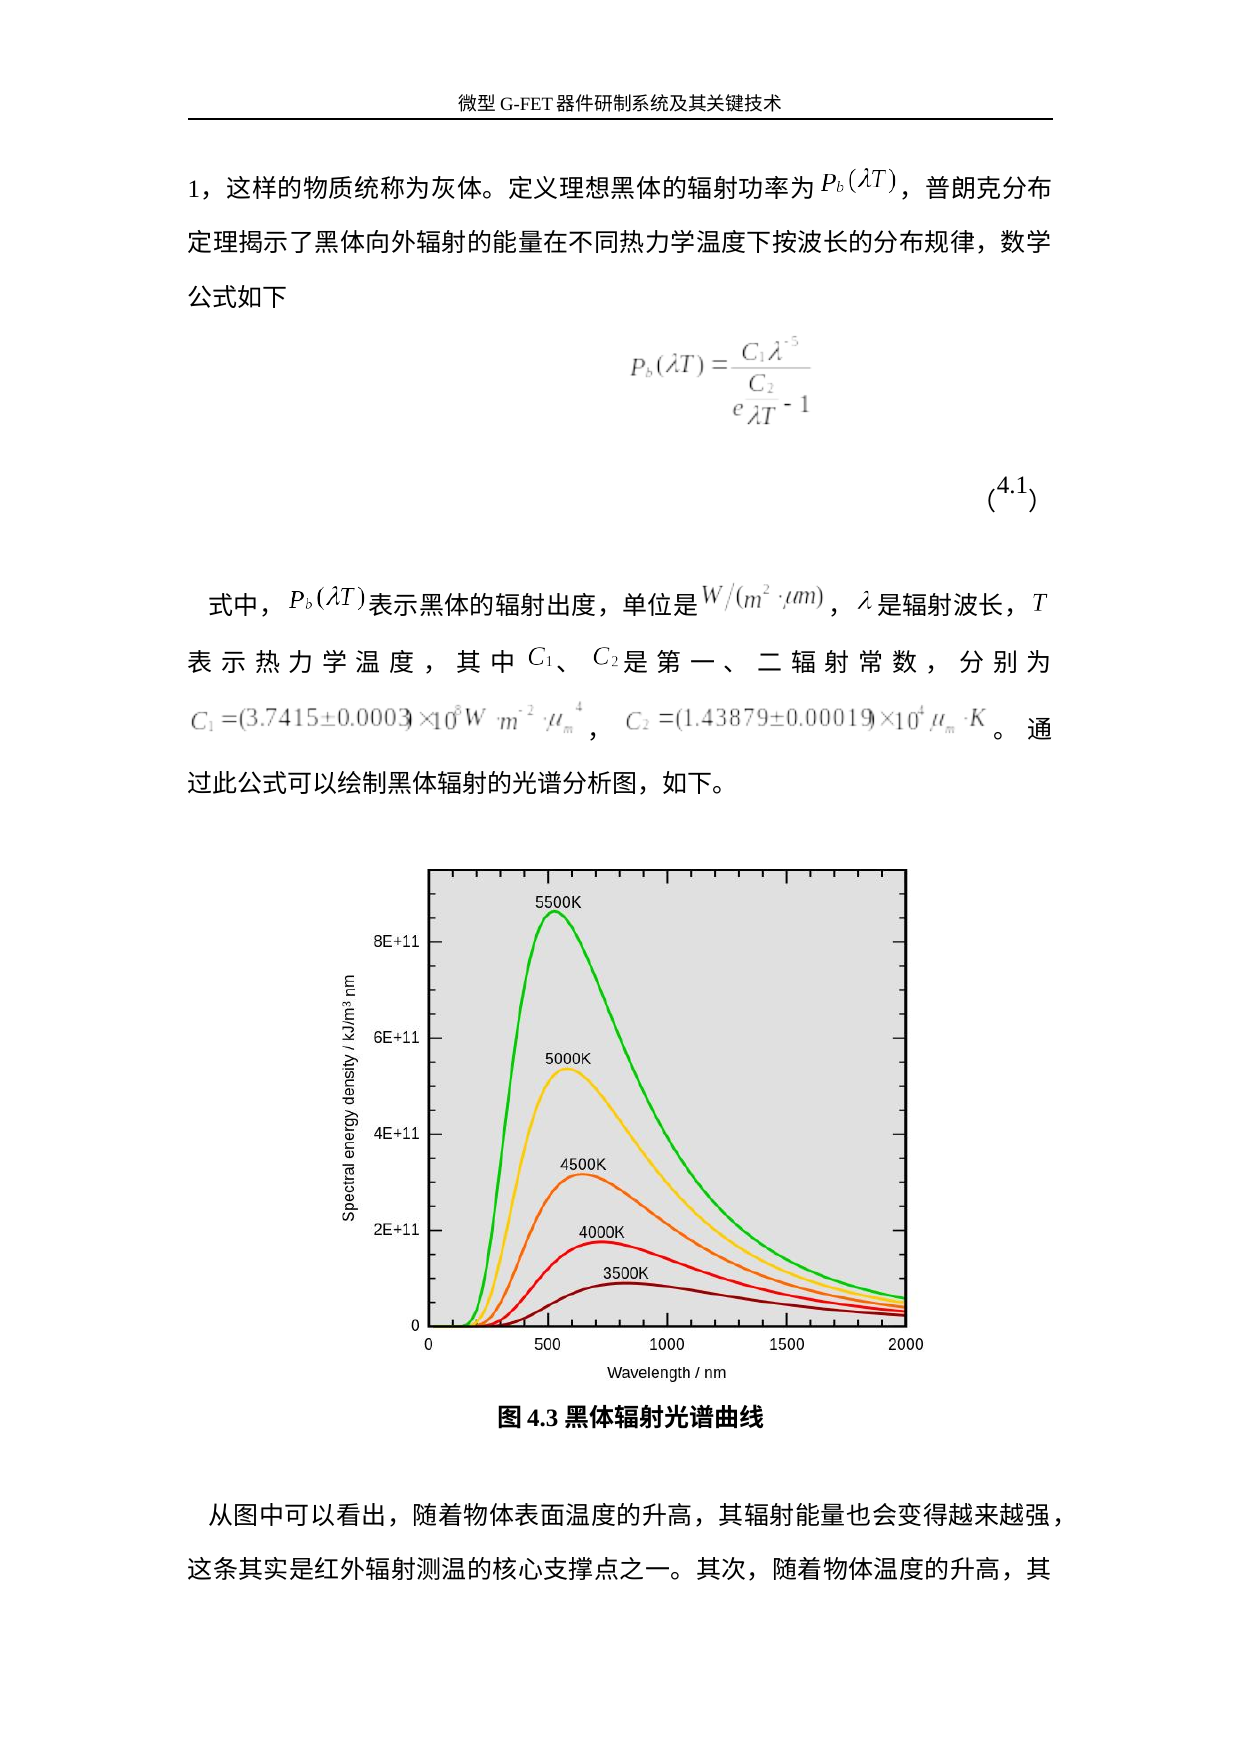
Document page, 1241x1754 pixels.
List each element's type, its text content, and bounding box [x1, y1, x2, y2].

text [187, 164, 1053, 313]
text （4.1） [187, 331, 1053, 518]
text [187, 1495, 1053, 1586]
text 式中，表示黑体的辐射出度，单位是，是辐射波长，表示热力学温度，其中、是第一、二辐射常数，分别为，。通过此公式可以绘制黑体辐射的光谱分析图，如下。 [187, 577, 1053, 800]
picture [334, 861, 927, 1384]
text 图4.3 黑体辐射光谱曲线 [187, 1398, 1053, 1434]
